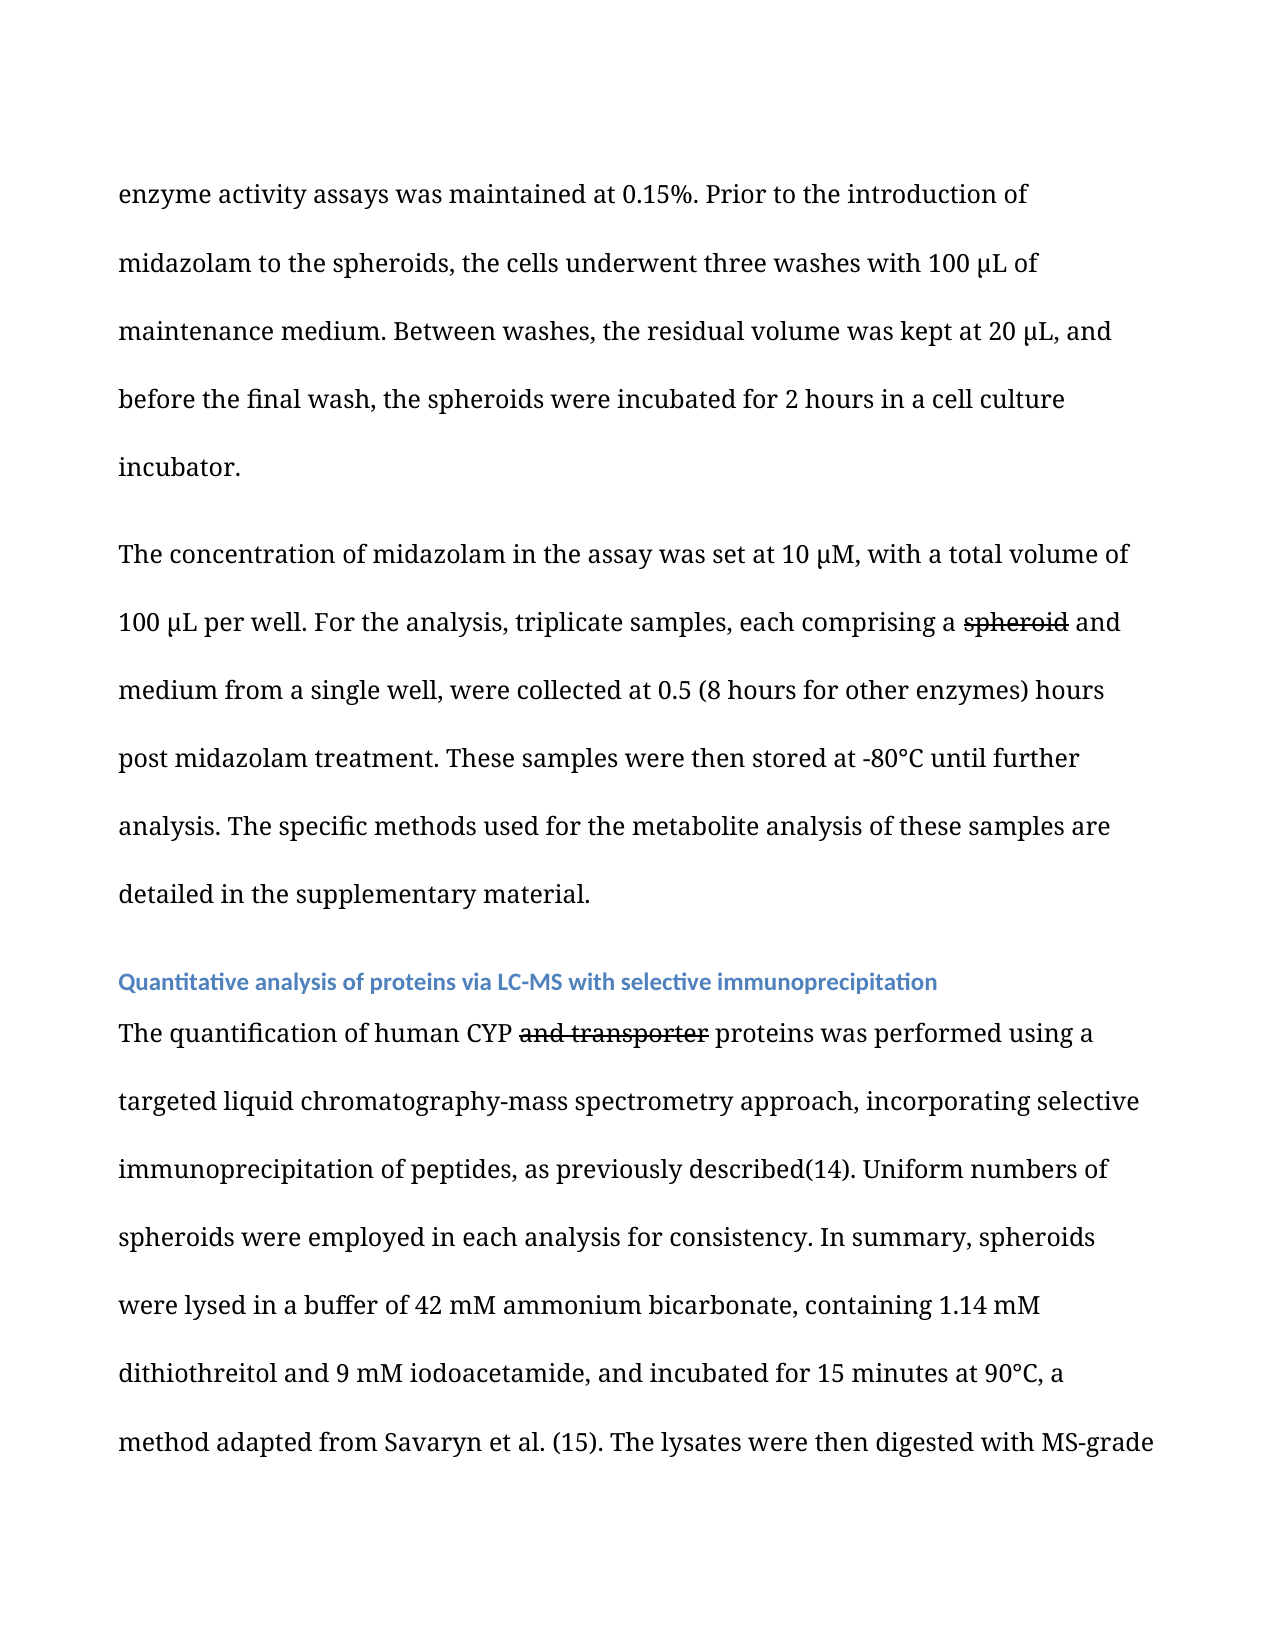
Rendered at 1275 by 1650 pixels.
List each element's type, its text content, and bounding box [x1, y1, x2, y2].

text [118, 1015, 1157, 1458]
text The concentration of midazolam in the assay was set at 10 μM, with a total volume of 100 μL per well. For the analysis, triplicate samples, each comprising a spheroid and medium from a single well, were collected at 0.5 (8 hours for other enzymes) hours post midazolam treatment. These samples were then stored at -80°C until further analysis. The specific methods used for the metabolite analysis of these samples are detailed in the supplementary material. [118, 537, 1157, 911]
subtitle Quantitative analysis of proteins via LC-MS with selective immunoprecipitation [118, 966, 1157, 997]
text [118, 177, 1157, 484]
